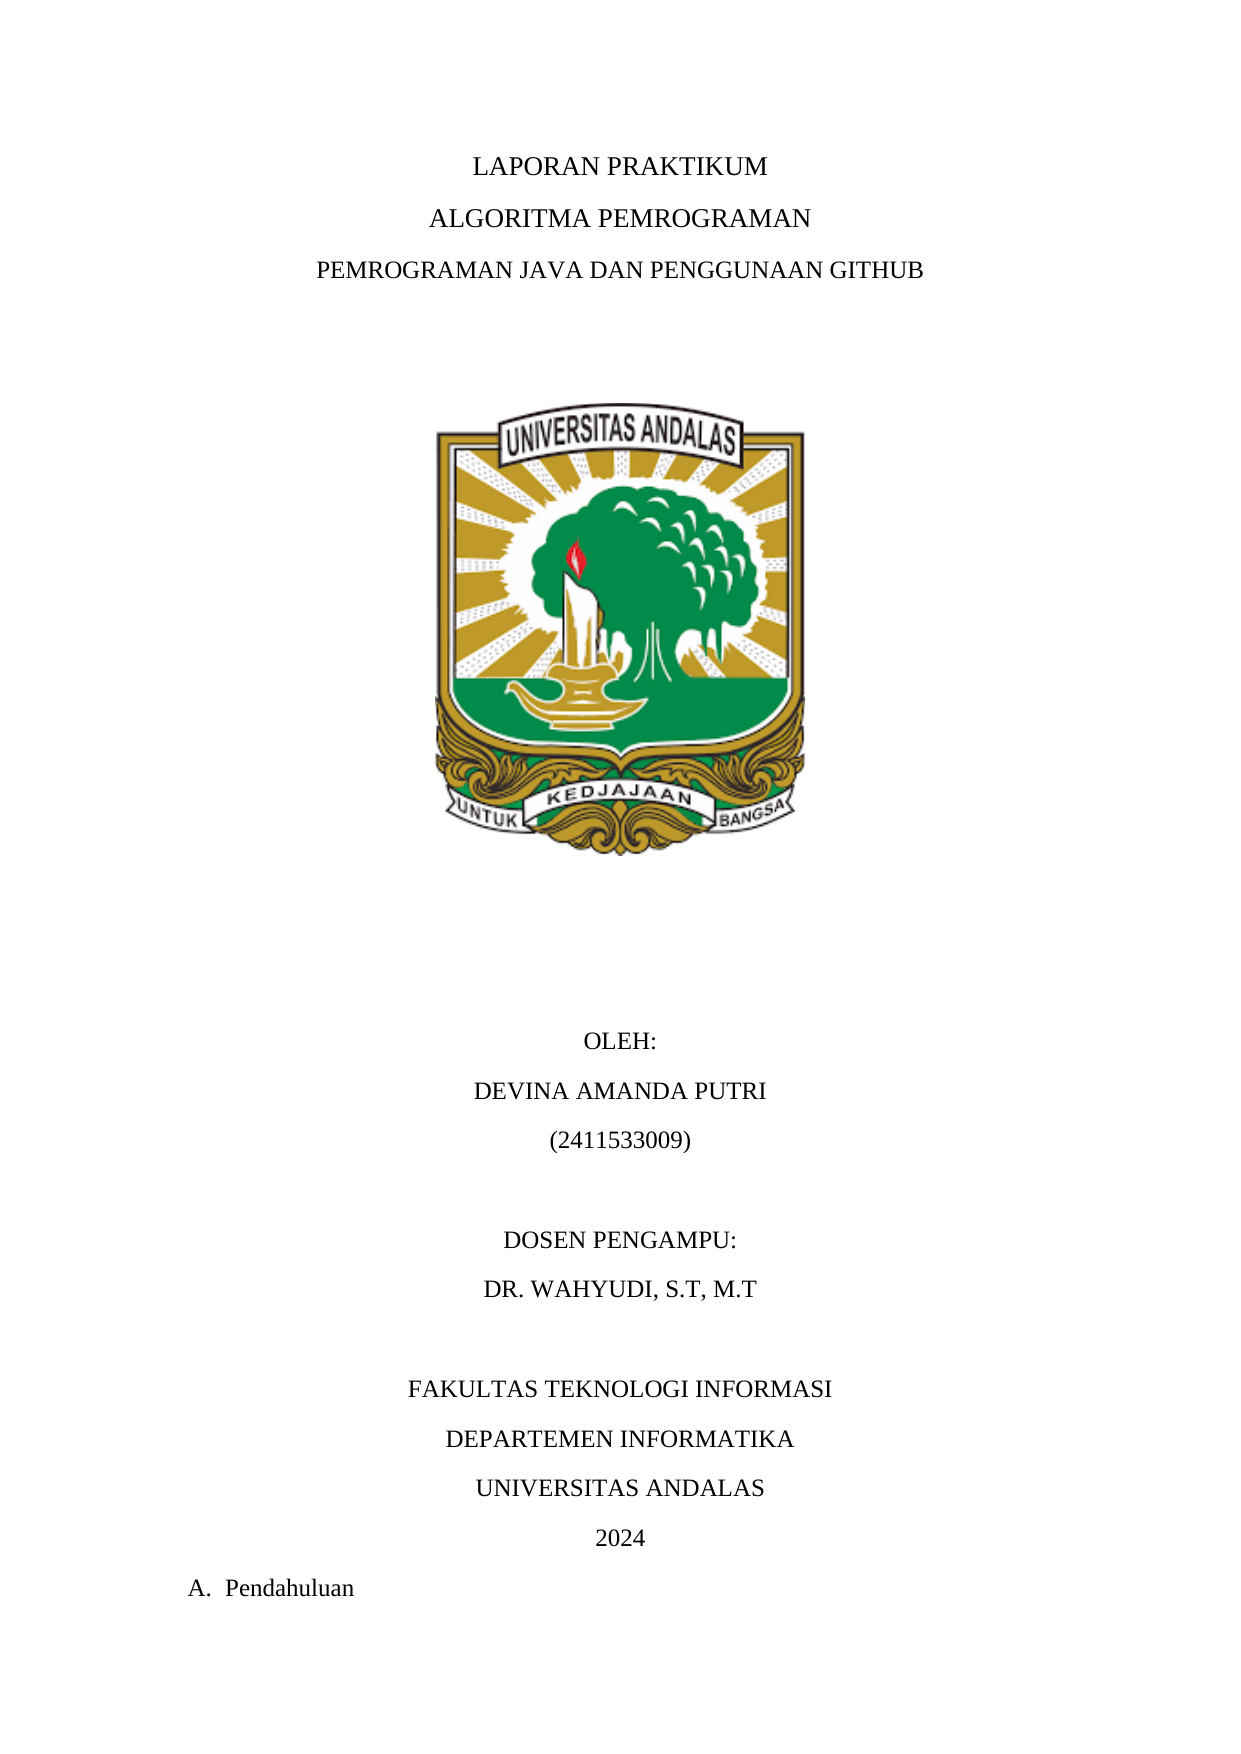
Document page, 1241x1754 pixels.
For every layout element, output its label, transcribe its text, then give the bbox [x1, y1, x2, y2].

text DOSEN PENGAMPU: [150, 1225, 1090, 1254]
picture [435, 403, 805, 856]
text DEPARTEMEN INFORMATIKA [150, 1424, 1090, 1452]
text DEVINA AMANDA PUTRI [150, 1076, 1090, 1104]
text LAPORAN PRAKTIKUM [150, 150, 1090, 181]
text ALGORITMA PEMROGRAMAN [150, 202, 1090, 233]
text FAKULTAS TEKNOLOGI INFORMASI [150, 1374, 1090, 1403]
text (2411533009) [150, 1126, 1090, 1154]
text PEMROGRAMAN JAVA DAN PENGGUNAAN GITHUB [150, 255, 1090, 283]
list Pendahuluan [187, 1573, 1090, 1601]
text DR. WAHYUDI, S.T, M.T [150, 1274, 1090, 1303]
text 2024 [150, 1523, 1090, 1552]
text OLEH: [150, 1026, 1090, 1055]
text UNIVERSITAS ANDALAS [150, 1473, 1090, 1502]
